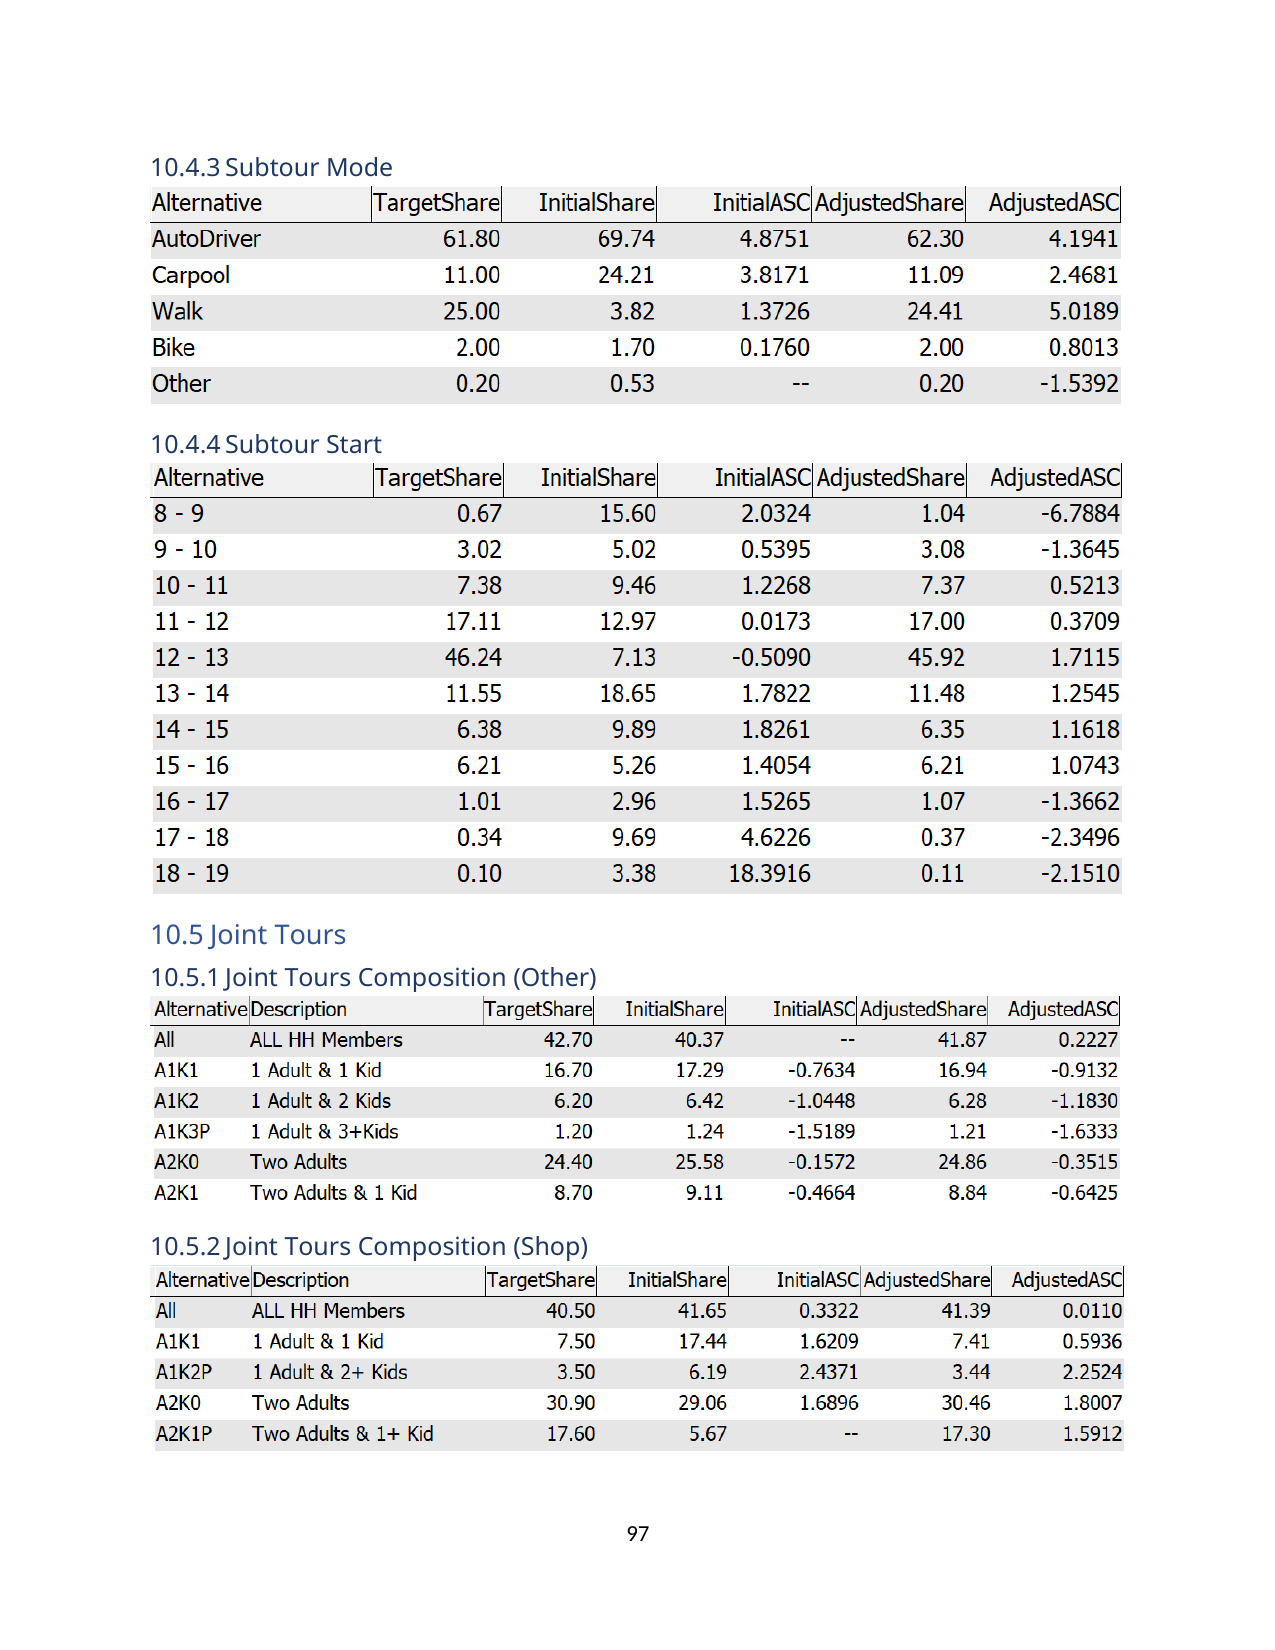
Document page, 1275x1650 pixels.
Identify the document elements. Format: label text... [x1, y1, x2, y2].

picture [150, 1265, 1125, 1452]
picture [150, 996, 1125, 1210]
subtitle Subtour Start [150, 427, 1125, 461]
subtitle Subtour Mode [150, 150, 1125, 184]
picture [150, 463, 1125, 897]
subtitle Joint Tours Composition (Shop) [150, 1229, 1125, 1263]
subtitle Joint Tours [150, 915, 1125, 952]
picture [150, 186, 1125, 409]
subtitle Joint Tours Composition (Other) [150, 959, 1125, 993]
